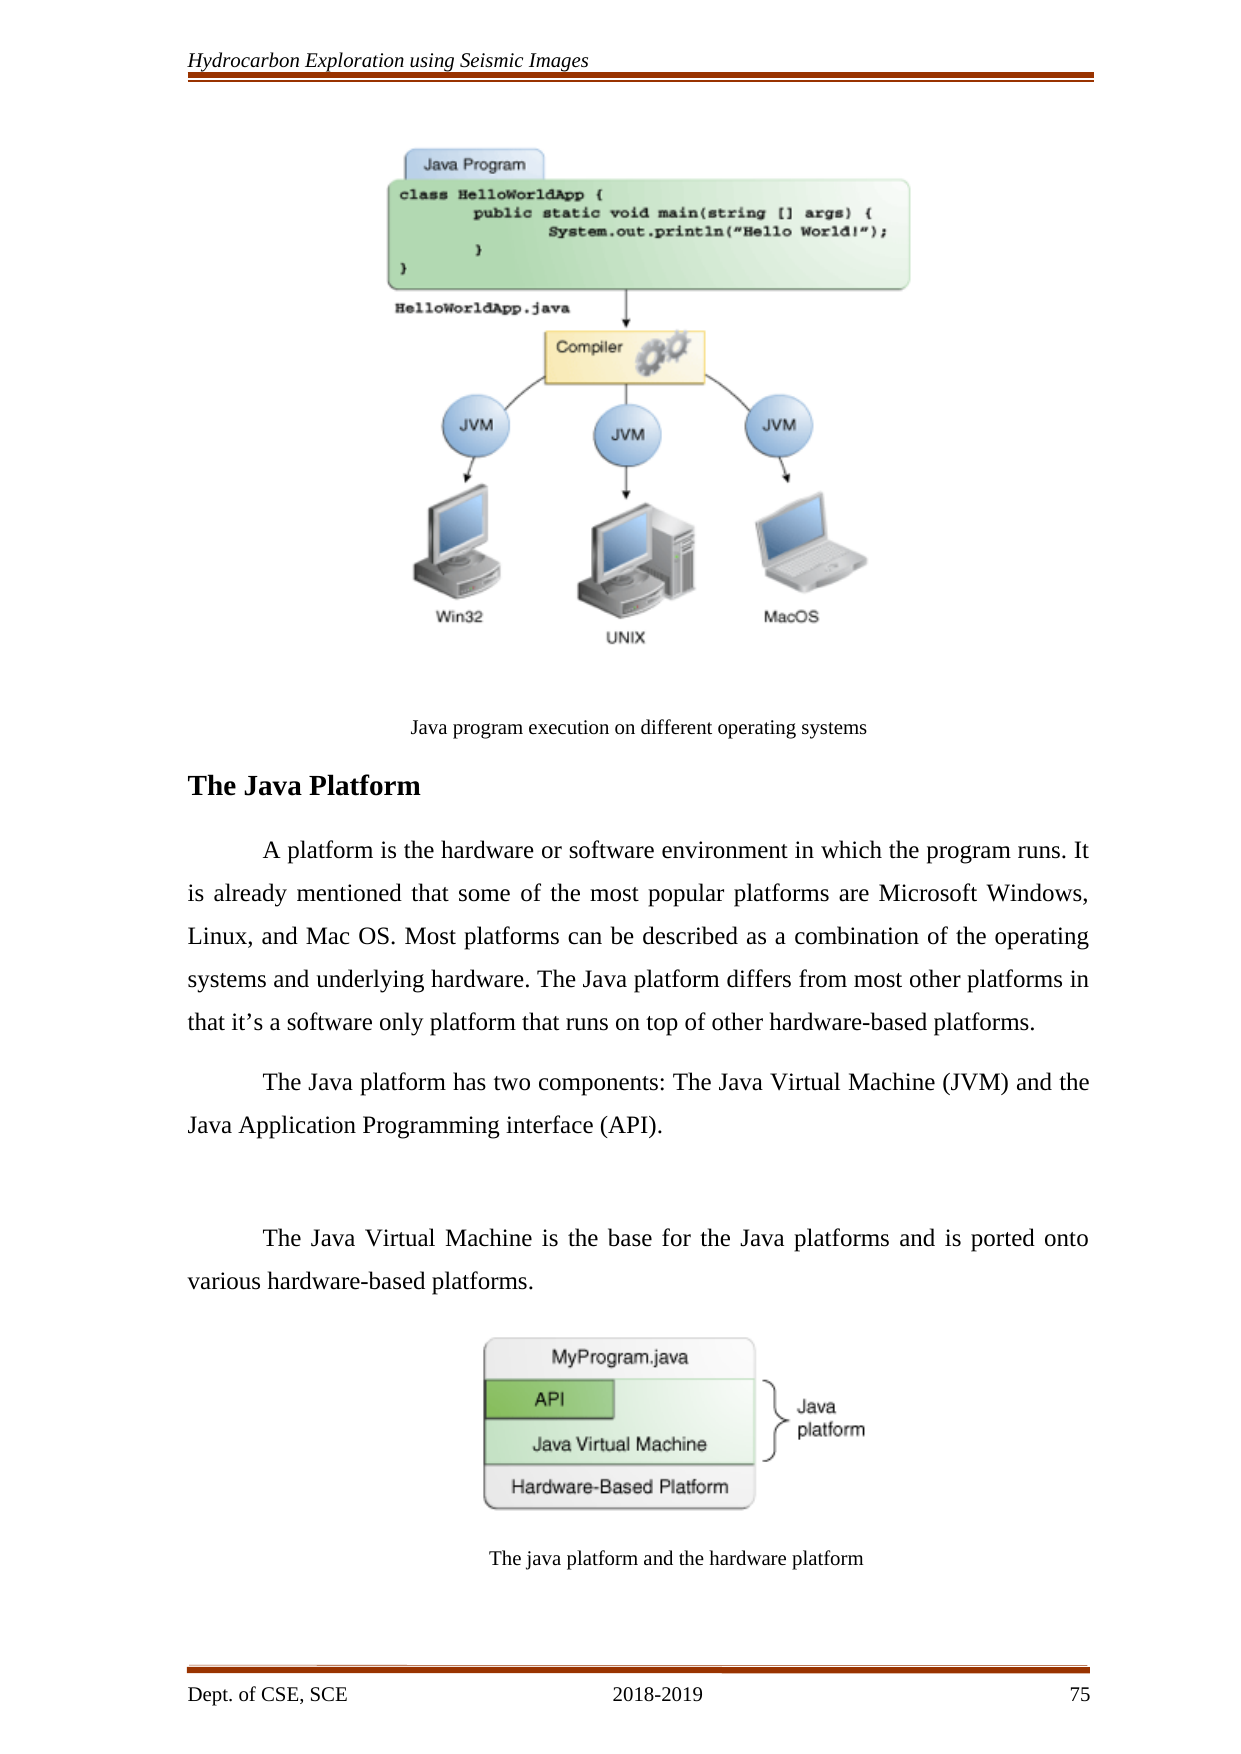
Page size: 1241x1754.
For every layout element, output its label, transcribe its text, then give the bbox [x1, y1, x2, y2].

text Java program execution on different operating systems [187, 715, 1090, 739]
picture [299, 138, 978, 685]
picture [468, 1325, 885, 1525]
text The Java platform has two components: The Java Virtual Machine (JVM) and the Java Application Programming interface (API). [187, 1067, 1090, 1139]
text The Java Platform [187, 768, 1090, 802]
text The Java Virtual Machine is the base for the Java platforms and is ported onto various hardware-based platforms. [187, 1223, 1090, 1295]
title The java platform and the hardware platform [187, 1546, 1090, 1570]
text A platform is the hardware or software environment in which the program runs. It is already mentioned that some of the most popular platforms are Microsoft Windows, Linux, and Mac OS. Most platforms can be described as a combination of the operating systems and underlying hardware. The Java platform differs from most other platforms in that it’s a software only platform that runs on top of other hardware-based platforms. [187, 835, 1090, 1036]
